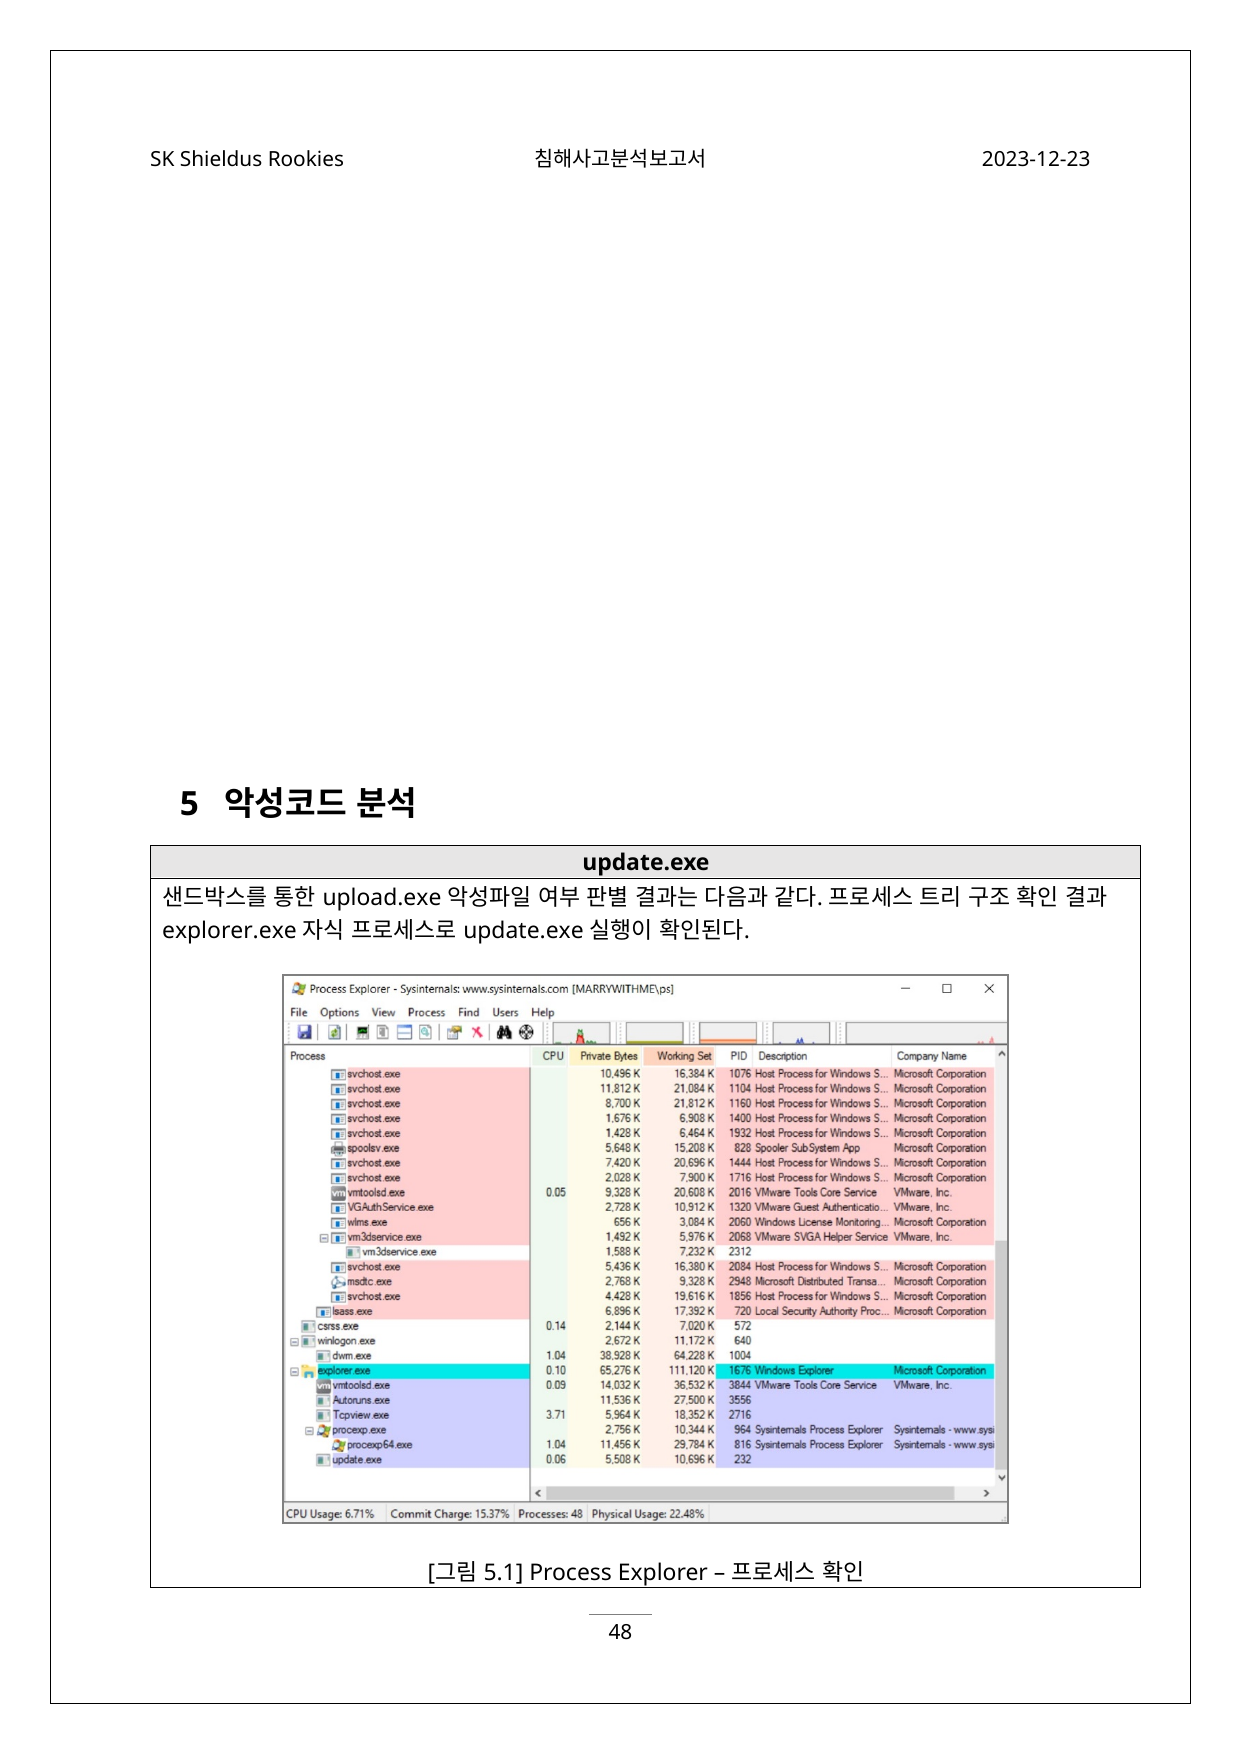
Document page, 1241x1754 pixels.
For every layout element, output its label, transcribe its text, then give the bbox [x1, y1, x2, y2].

subtitle 악성코드 분석 [179, 776, 1090, 825]
table_header update.exe [151, 846, 1140, 877]
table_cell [151, 879, 1140, 1587]
picture [284, 976, 1007, 1522]
